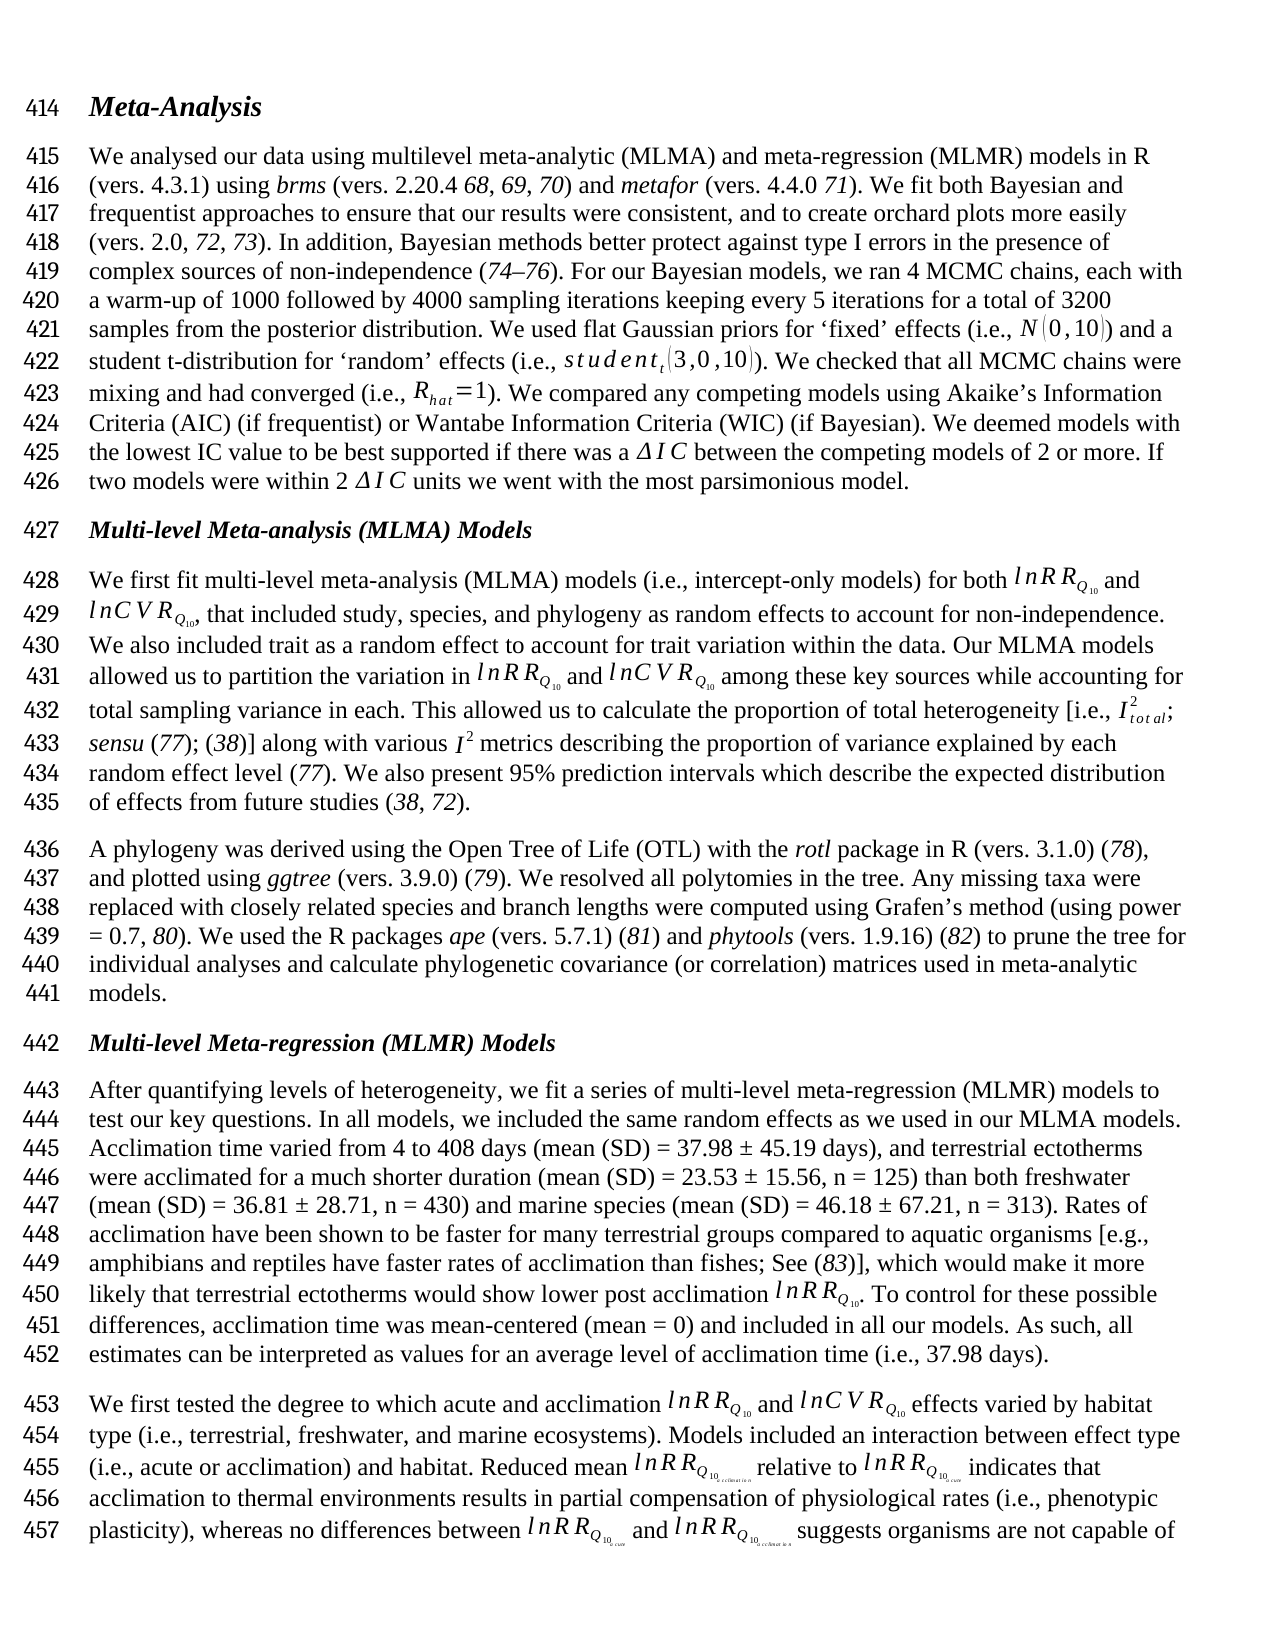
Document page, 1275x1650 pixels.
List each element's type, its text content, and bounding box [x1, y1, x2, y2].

subtitle Multi-level Meta-regression (MLMR) Models [89, 1028, 1186, 1057]
text We first fit multi-level meta-analysis (MLMA) models (i.e., intercept-only models) for both and , that included study, species, and phylogeny as random effects to account for non-independence. We also included trait as a random effect to account for trait variation within the data. Our MLMA models allowed us to partition the variation in and among these key sources while accounting for total sampling variance in each. This allowed us to calculate the proportion of total heterogeneity [i.e., ; sensu (77); (38)] along with various metrics describing the proportion of variance explained by each random effect level (77). We also present 95% prediction intervals which describe the expected distribution of effects from future studies (38, 72). [89, 563, 1186, 816]
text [89, 1386, 1186, 1547]
subtitle Meta-Analysis [89, 89, 1186, 122]
text We analysed our data using multilevel meta-analytic (MLMA) and meta-regression (MLMR) models in R (vers. 4.3.1) using brms (vers. 2.20.4 68, 69, 70) and metafor (vers. 4.4.0 71). We fit both Bayesian and frequentist approaches to ensure that our results were consistent, and to create orchard plots more easily (vers. 2.0, 72, 73). In addition, Bayesian methods better protect against type I errors in the presence of complex sources of non-independence (74–76). For our Bayesian models, we ran 4 MCMC chains, each with a warm-up of 1000 followed by 4000 sampling iterations keeping every 5 iterations for a total of 3200 samples from the posterior distribution. We used flat Gaussian priors for ‘fixed’ effects (i.e., ) and a student t-distribution for ‘random’ effects (i.e., ). We checked that all MCMC chains were mixing and had converged (i.e., ). We compared any competing models using Akaike’s Information Criteria (AIC) (if frequentist) or Wantabe Information Criteria (WIC) (if Bayesian). We deemed models with the lowest IC value to be best supported if there was a between the competing models of 2 or more. If two models were within 2 units we went with the most parsimonious model. [89, 141, 1186, 494]
text After quantifying levels of heterogeneity, we fit a series of multi-level meta-regression (MLMR) models to test our key questions. In all models, we included the same random effects as we used in our MLMA models. Acclimation time varied from 4 to 408 days (mean (SD) = 37.98 45.19 days), and terrestrial ectotherms were acclimated for a much shorter duration (mean (SD) = 23.53 15.56, n = 125) than both freshwater (mean (SD) = 36.81 28.71, n = 430) and marine species (mean (SD) = 46.18 67.21, n = 313). Rates of acclimation have been shown to be faster for many terrestrial groups compared to aquatic organisms [e.g., amphibians and reptiles have faster rates of acclimation than fishes; See (83)], which would make it more likely that terrestrial ectotherms would show lower post acclimation . To control for these possible differences, acclimation time was mean-centered (mean = 0) and included in all our models. As such, all estimates can be interpreted as values for an average level of acclimation time (i.e., 37.98 days). [89, 1075, 1186, 1368]
subtitle Multi-level Meta-analysis (MLMA) Models [89, 515, 1186, 544]
text A phylogeny was derived using the Open Tree of Life (OTL) with the rotl package in R (vers. 3.1.0) (78), and plotted using ggtree (vers. 3.9.0) (79). We resolved all polytomies in the tree. Any missing taxa were replaced with closely related species and branch lengths were computed using Grafen’s method (using power = 0.7, 80). We used the R packages ape (vers. 5.7.1) (81) and phytools (vers. 1.9.16) (82) to prune the tree for individual analyses and calculate phylogenetic covariance (or correlation) matrices used in meta-analytic models. [89, 834, 1186, 1007]
